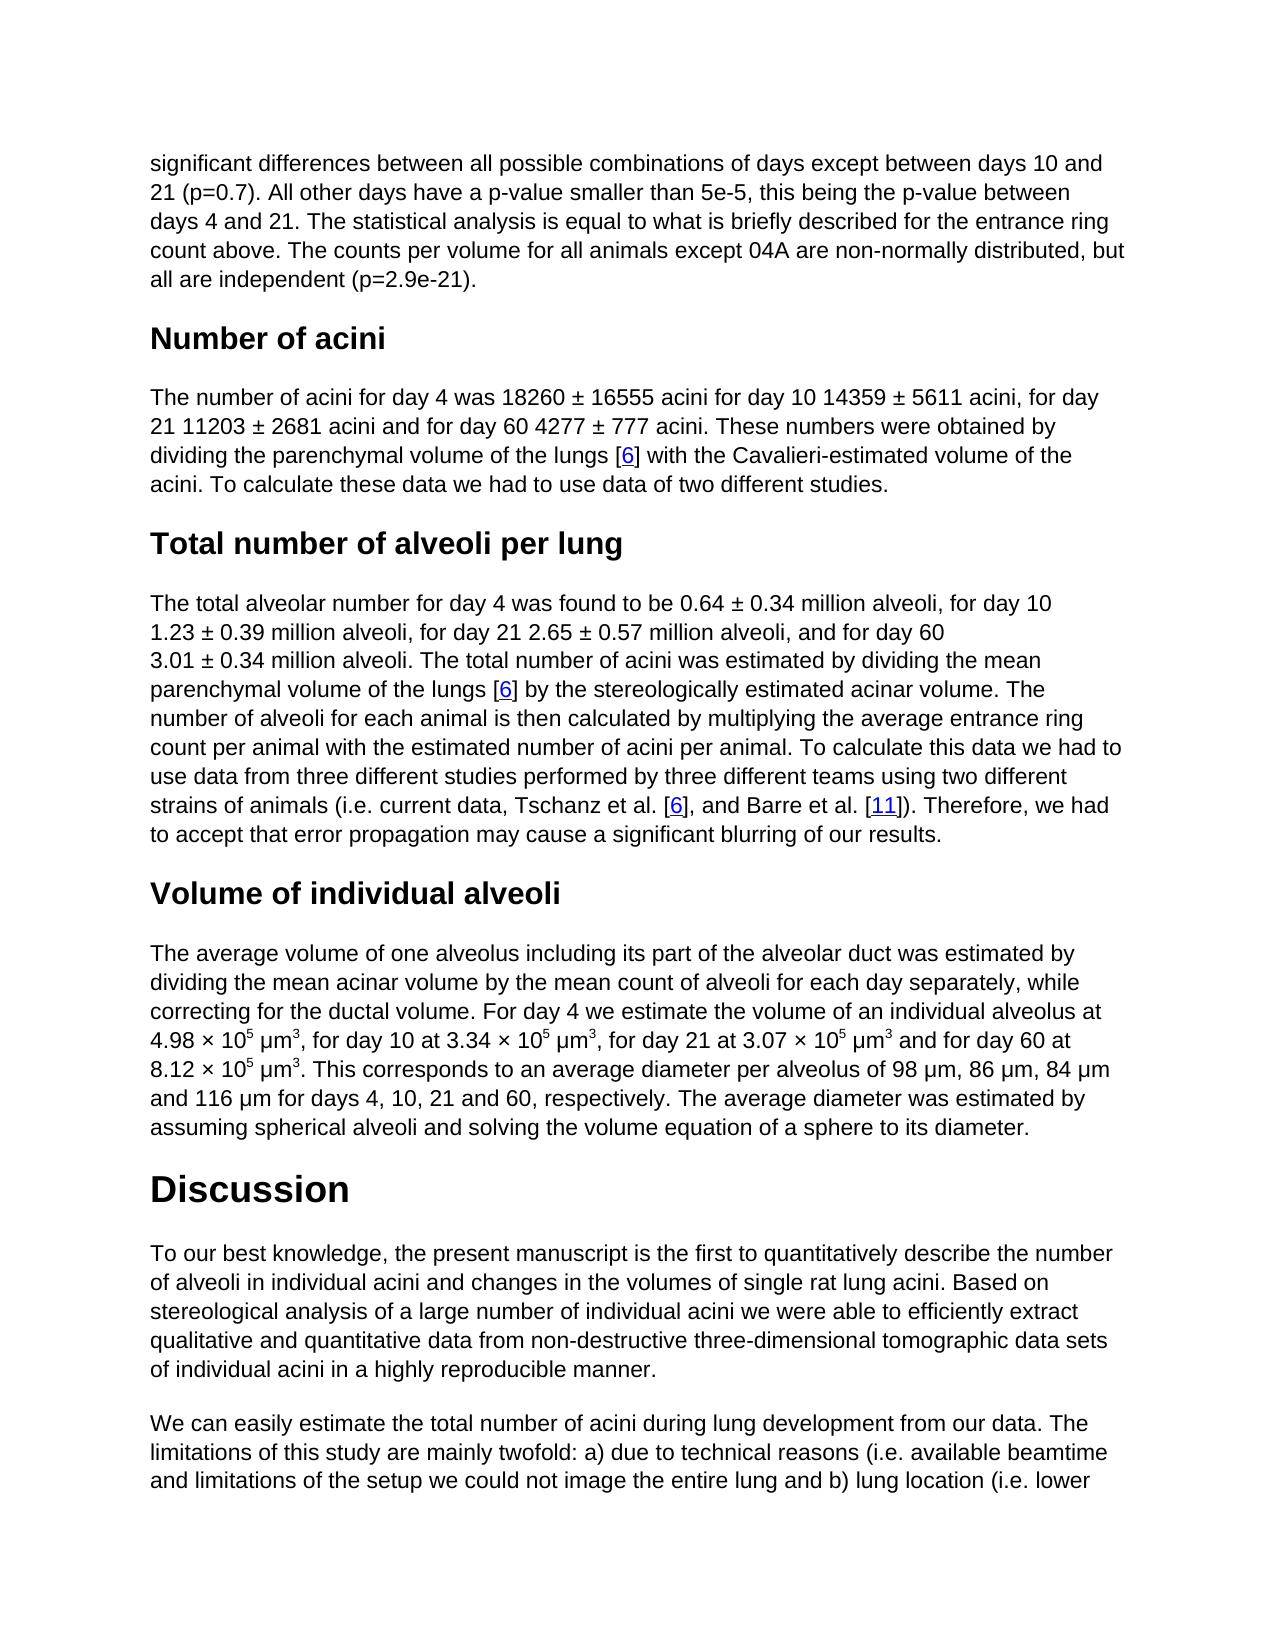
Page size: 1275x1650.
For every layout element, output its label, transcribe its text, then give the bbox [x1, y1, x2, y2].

text To our best knowledge, the present manuscript is the first to quantitatively describe the number of alveoli in individual acini and changes in the volumes of single rat lung acini. Based on stereological analysis of a large number of individual acini we were able to efficiently extract qualitative and quantitative data from non-destructive three-dimensional tomographic data sets of individual acini in a highly reproducible manner. [150, 1240, 1125, 1382]
subtitle Total number of alveoli per lung [150, 525, 1125, 561]
text The total alveolar number for day 4 was found to be 0.64 ± 0.34 million alveoli, for day 10 1.23 ± 0.39 million alveoli, for day 21 2.65 ± 0.57 million alveoli, and for day 60 3.01 ± 0.34 million alveoli. The total number of acini was estimated by dividing the mean parenchymal volume of the lungs [6] by the stereologically estimated acinar volume. The number of alveoli for each animal is then calculated by multiplying the average entrance ring count per animal with the estimated number of acini per animal. To calculate this data we had to use data from three different studies performed by three different teams using two different strains of animals (i.e. current data, Tschanz et al. [6], and Barre et al. [11]). Therefore, we had to accept that error propagation may cause a significant blurring of our results. [150, 589, 1125, 848]
subtitle Volume of individual alveoli [150, 875, 1125, 911]
text The number of acini for day 4 was 18260 ± 16555 acini for day 10 14359 ± 5611 acini, for day 21 11203 ± 2681 acini and for day 60 4277 ± 777 acini. These numbers were obtained by dividing the parenchymal volume of the lungs [6] with the Cavalieri-estimated volume of the acini. To calculate these data we had to use data of two different studies. [150, 384, 1125, 497]
subtitle Number of acini [150, 320, 1125, 356]
text The average volume of one alveolus including its part of the alveolar duct was estimated by dividing the mean acinar volume by the mean count of alveoli for each day separately, while correcting for the ductal volume. For day 4 we estimate the volume of an individual alveolus at 4.98 × 105 μm3, for day 10 at 3.34 × 105 μm3, for day 21 at 3.07 × 105 μm3 and for day 60 at 8.12 × 105 μm3. This corresponds to an average diameter per alveolus of 98 μm, 86 μm, 84 μm and 116 μm for days 4, 10, 21 and 60, respectively. The average diameter was estimated by assuming spherical alveoli and solving the volume equation of a sphere to its diameter. [150, 940, 1125, 1140]
subtitle Discussion [150, 1167, 1125, 1211]
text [150, 1409, 1125, 1494]
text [150, 150, 1125, 292]
